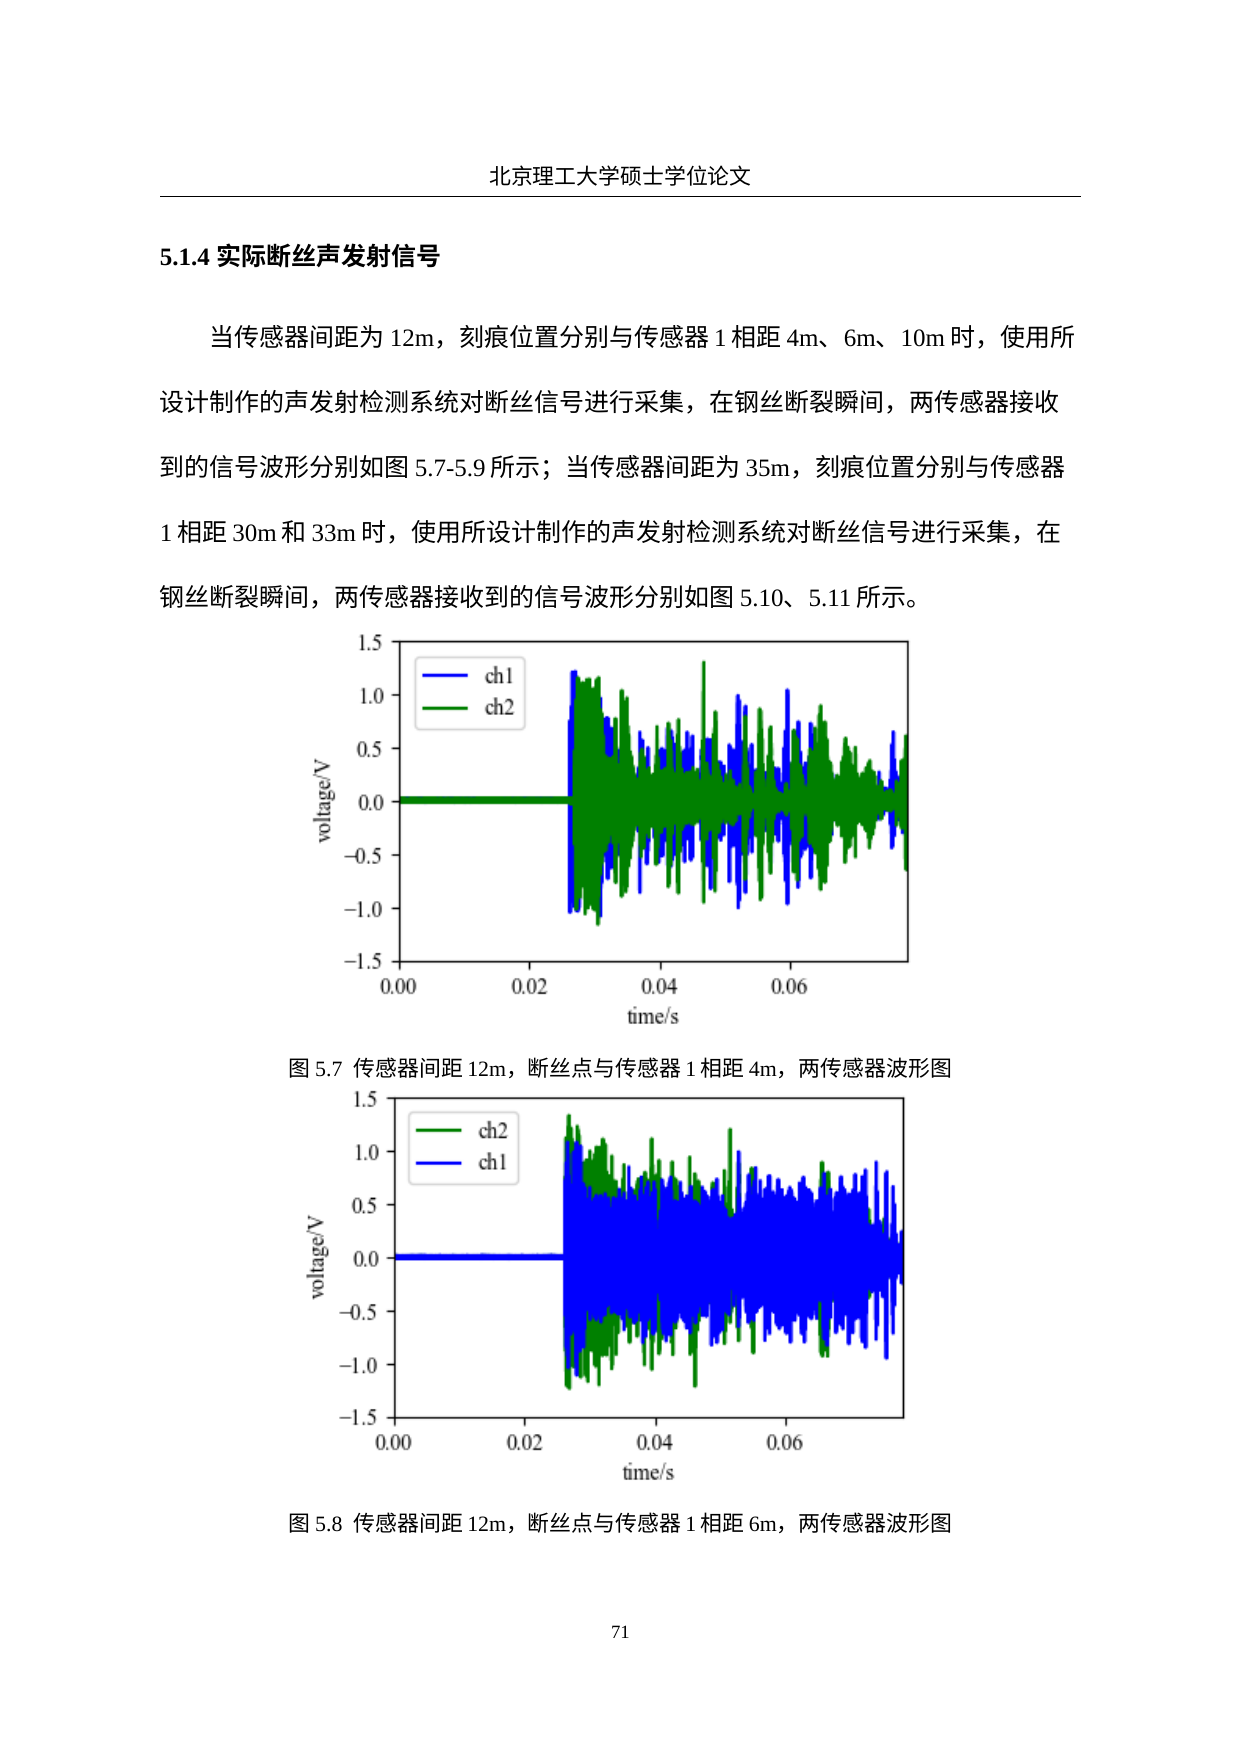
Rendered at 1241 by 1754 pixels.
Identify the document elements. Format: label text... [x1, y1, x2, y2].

text 图5.7 传感器间距12m，断丝点与传感器1相距4m，两传感器波形图 [159, 1051, 1081, 1083]
text 5.1.4 实际断丝声发射信号 [159, 222, 1081, 287]
text 当传感器间距为12m，刻痕位置分别与传感器1相距4m、6m、10m时，使用所设计制作的声发射检测系统对断丝信号进行采集，在钢丝断裂瞬间，两传感器接收到的信号波形分别如图5.7-5.9所示；当传感器间距为35m，刻痕位置分别与传感器1相距30m和33m时，使用所设计制作的声发射检测系统对断丝信号进行采集，在钢丝断裂瞬间，两传感器接收到的信号波形分别如图5.10、5.11所示。 [159, 303, 1081, 628]
text 图5.8 传感器间距12m，断丝点与传感器1相距6m，两传感器波形图 [159, 1506, 1081, 1538]
picture [282, 628, 958, 1035]
picture [277, 1083, 964, 1491]
